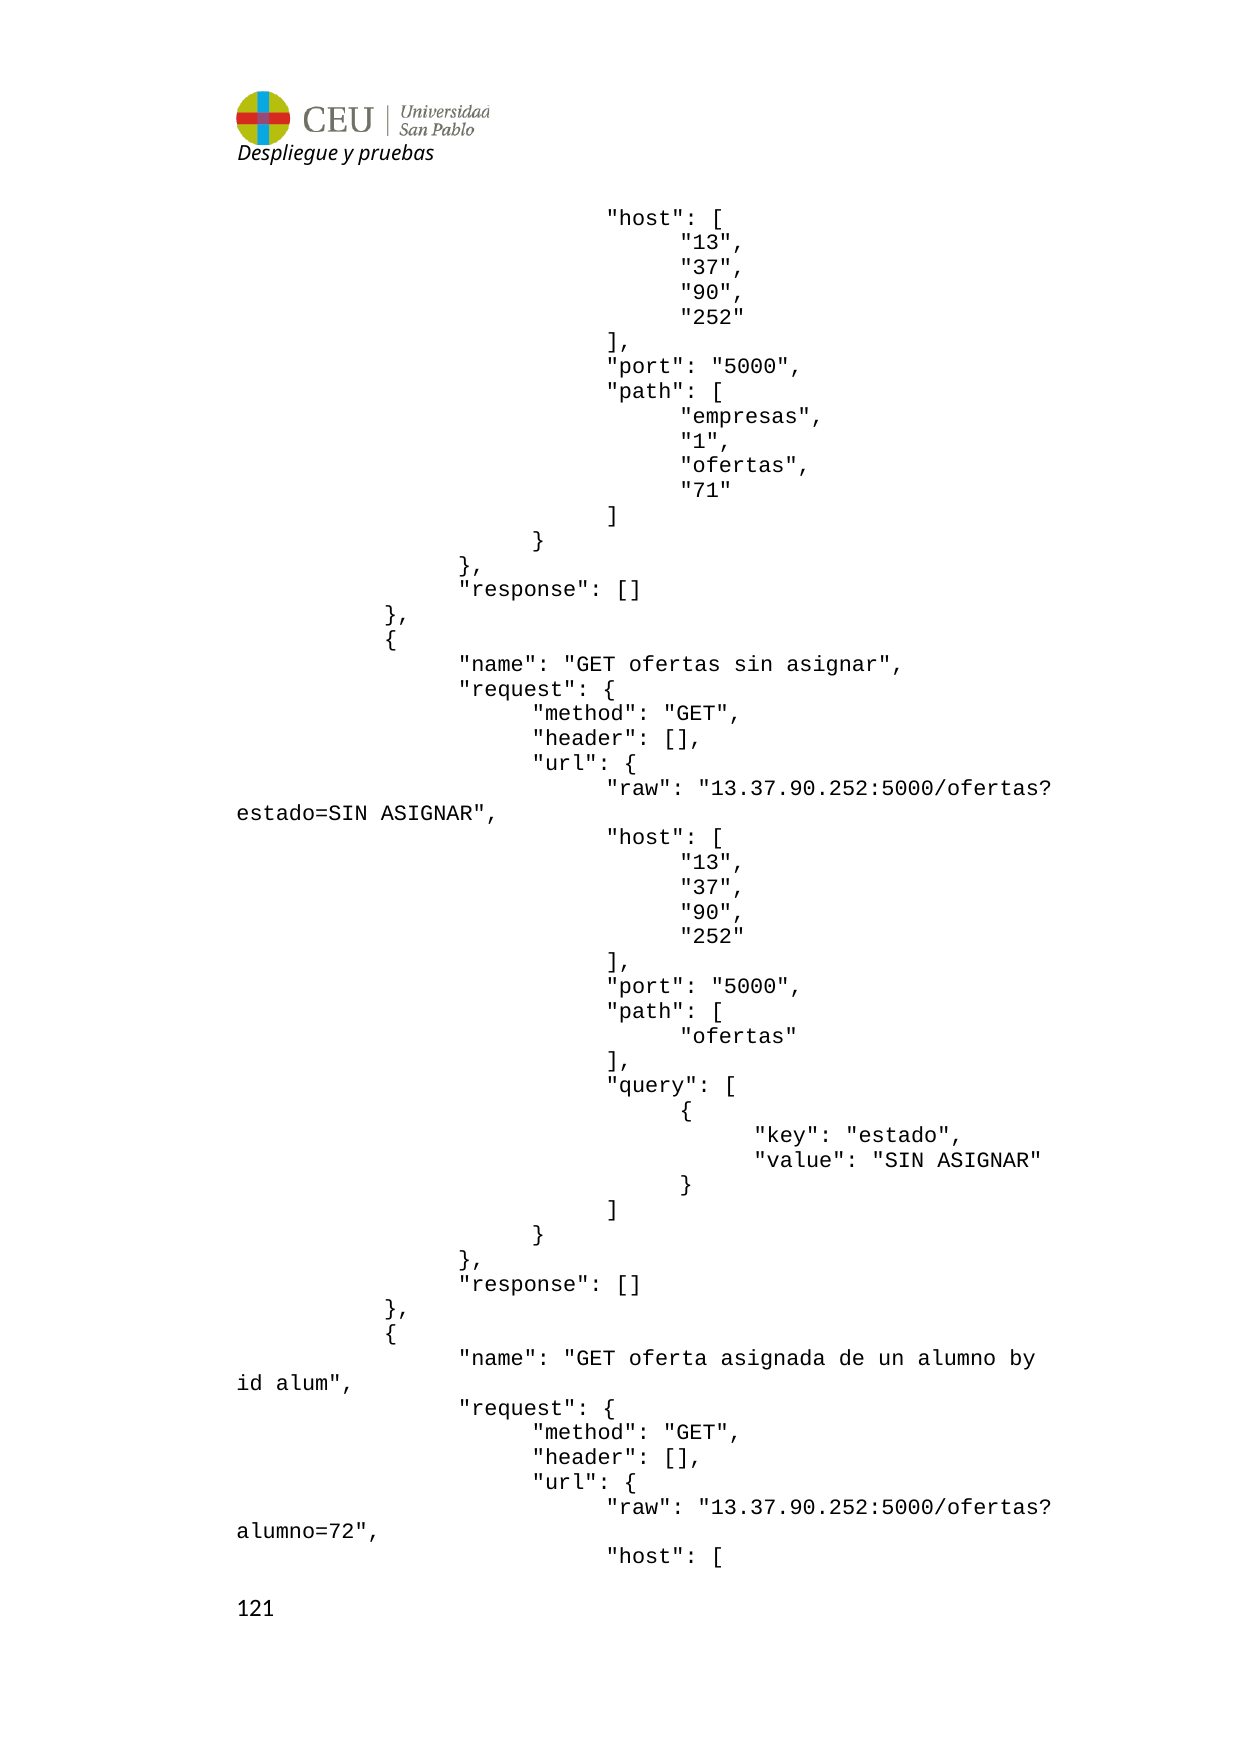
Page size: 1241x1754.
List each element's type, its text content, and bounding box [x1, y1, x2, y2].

text "raw": "13.37.90.252:5000/ofertas?alumno=72", [236, 1496, 1063, 1546]
text "port": "5000", [236, 975, 1063, 1000]
text "host": [ [236, 827, 1063, 851]
text "raw": "13.37.90.252:5000/ofertas?estado=SIN ASIGNAR", [236, 777, 1063, 827]
text "key": "estado", [236, 1124, 1063, 1149]
text "90", [236, 901, 1063, 926]
text "name": "GET oferta asignada de un alumno by id alum", [236, 1347, 1063, 1397]
text "method": "GET", [236, 703, 1063, 727]
text ] [236, 504, 1063, 529]
text "71" [236, 479, 1063, 504]
text "host": [ [236, 1546, 1063, 1570]
text }, [236, 554, 1063, 579]
text "header": [], [236, 1446, 1063, 1471]
text { [236, 1099, 1063, 1124]
text "host": [ [236, 207, 1063, 232]
text "90", [236, 281, 1063, 306]
text "ofertas", [236, 455, 1063, 479]
text { [236, 628, 1063, 653]
text "method": "GET", [236, 1422, 1063, 1446]
text "252" [236, 306, 1063, 331]
text "url": { [236, 1471, 1063, 1496]
text "port": "5000", [236, 356, 1063, 380]
picture [235, 89, 490, 146]
text } [236, 1223, 1063, 1248]
text }, [236, 1248, 1063, 1273]
text "value": "SIN ASIGNAR" [236, 1149, 1063, 1174]
text "13", [236, 851, 1063, 876]
text }, [236, 603, 1063, 628]
text } [236, 1174, 1063, 1198]
text }, [236, 1298, 1063, 1322]
text "13", [236, 232, 1063, 256]
text "path": [ [236, 380, 1063, 405]
text ], [236, 1050, 1063, 1074]
text "37", [236, 876, 1063, 901]
text ], [236, 331, 1063, 356]
text } [236, 529, 1063, 554]
text { [236, 1322, 1063, 1347]
text ], [236, 951, 1063, 975]
text "ofertas" [236, 1025, 1063, 1050]
text "request": { [236, 678, 1063, 703]
text "header": [], [236, 727, 1063, 752]
text "1", [236, 430, 1063, 455]
text "252" [236, 926, 1063, 951]
text "request": { [236, 1397, 1063, 1422]
text "empresas", [236, 405, 1063, 430]
text "response": [] [236, 1273, 1063, 1298]
text "name": "GET ofertas sin asignar", [236, 653, 1063, 678]
text "response": [] [236, 579, 1063, 603]
text "query": [ [236, 1074, 1063, 1099]
text "path": [ [236, 1000, 1063, 1025]
text ] [236, 1198, 1063, 1223]
text "url": { [236, 752, 1063, 777]
text "37", [236, 256, 1063, 281]
